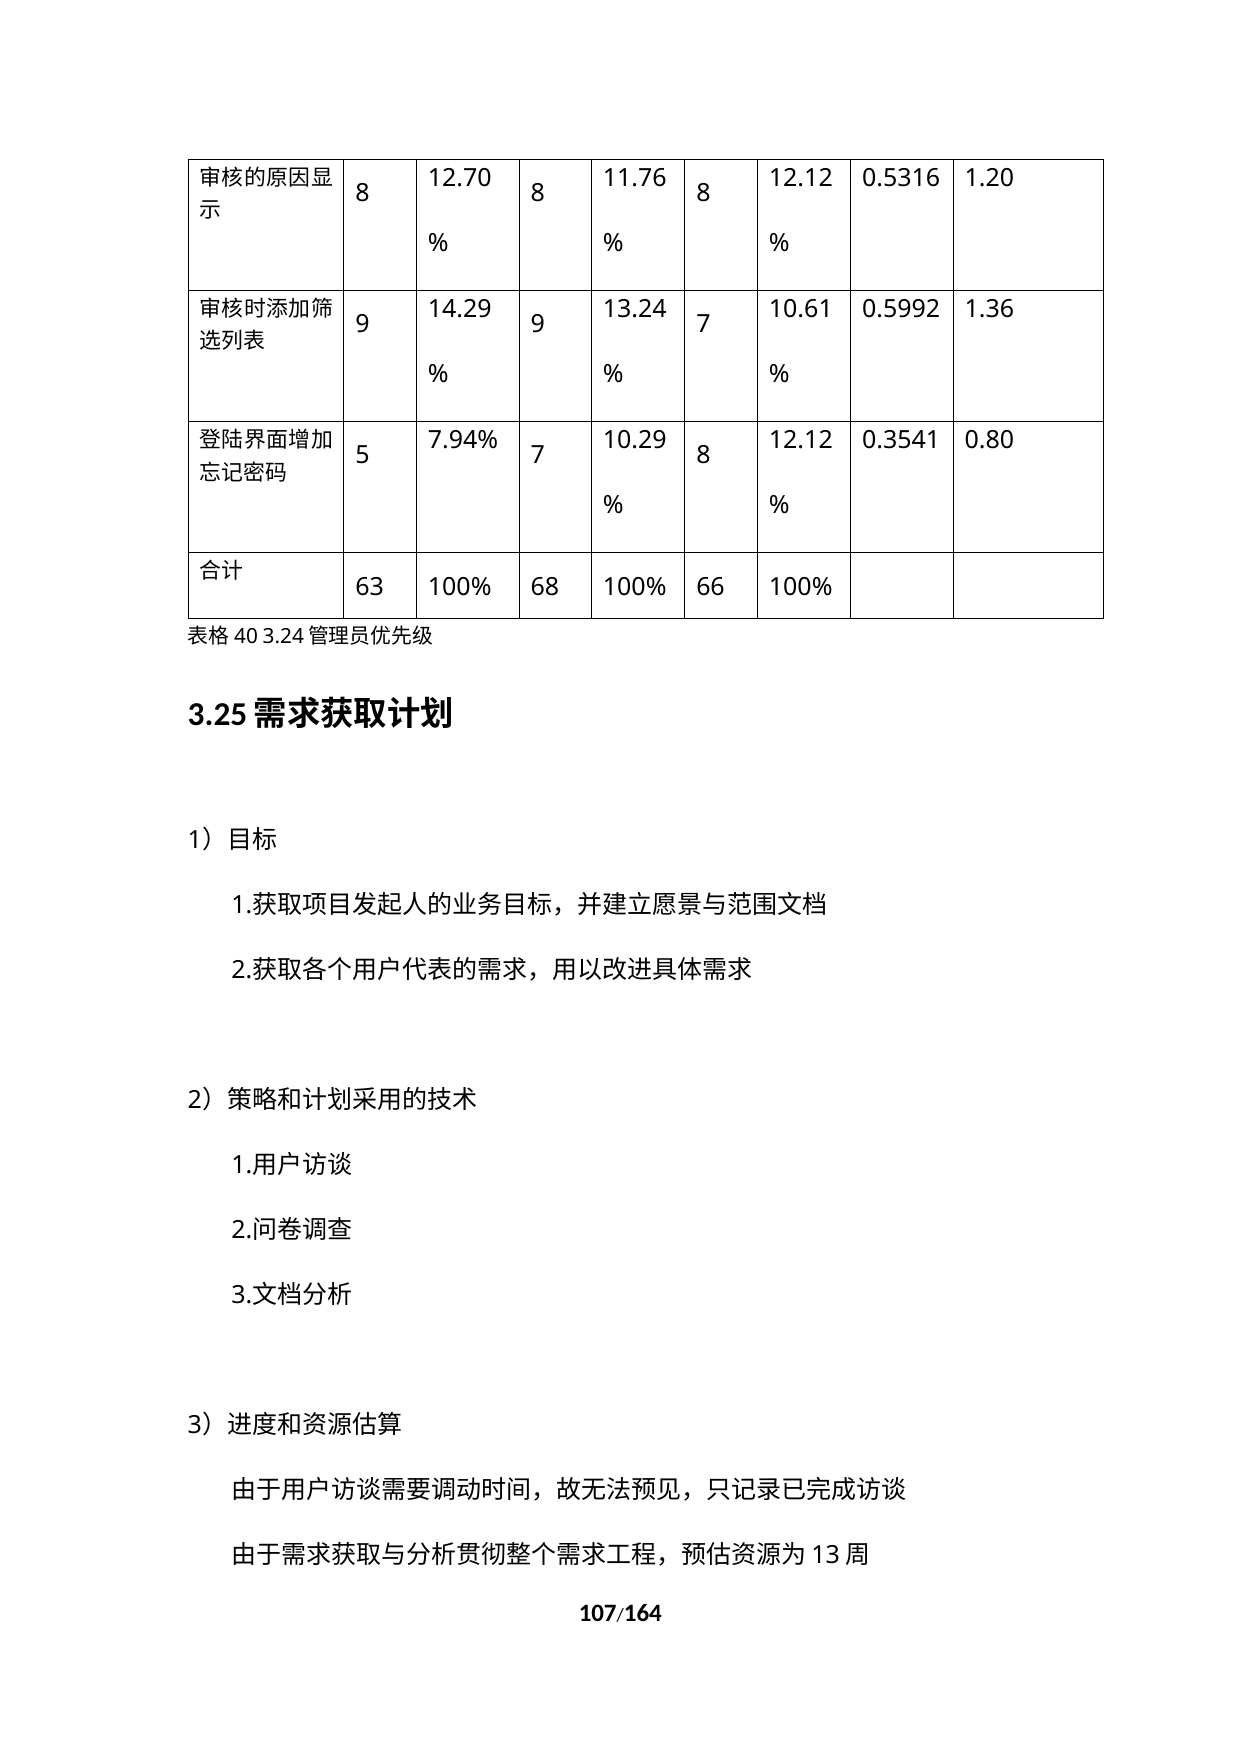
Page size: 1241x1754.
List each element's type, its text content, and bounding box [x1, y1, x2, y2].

text 3.文档分析 [187, 1261, 1053, 1326]
text 2.获取各个用户代表的需求，用以改进具体需求 [187, 936, 1053, 1001]
table_cell 10.61% [758, 291, 850, 421]
table_cell 8 [685, 422, 757, 552]
table_cell 9 [520, 291, 591, 421]
table_cell 5 [344, 422, 416, 552]
text 表格 40 3.24管理员优先级 [187, 619, 1053, 651]
text 1.用户访谈 [187, 1131, 1053, 1196]
table_cell 12.12% [758, 160, 850, 289]
text 1.获取项目发起人的业务目标，并建立愿景与范围文档 [187, 871, 1053, 936]
table_cell 0.80 [954, 422, 1103, 552]
table_cell 审核的原因显示 [189, 160, 343, 289]
text 2.问卷调查 [187, 1196, 1053, 1261]
table_cell 9 [344, 291, 416, 421]
table_cell 1.20 [954, 160, 1103, 289]
table_cell 68 [520, 553, 591, 618]
table_cell [851, 553, 953, 618]
table_cell 8 [520, 160, 591, 289]
table_cell 13.24% [592, 291, 684, 421]
table_cell [954, 553, 1103, 618]
table_cell 0.5992 [851, 291, 953, 421]
text 3）进度和资源估算 [187, 1391, 1053, 1456]
table_cell 14.29% [417, 291, 519, 421]
table_cell 100% [417, 553, 519, 618]
text 由于需求获取与分析贯彻整个需求工程，预估资源为13周 [187, 1521, 1053, 1586]
table_cell 审核时添加筛选列表 [189, 291, 343, 421]
table_cell 合计 [189, 553, 343, 618]
table_cell 10.29% [592, 422, 684, 552]
table_cell 7.94% [417, 422, 519, 552]
table_cell 7 [520, 422, 591, 552]
table_cell 12.70% [417, 160, 519, 289]
table_cell 63 [344, 553, 416, 618]
subtitle 3.25需求获取计划 [187, 678, 1053, 743]
table_cell 0.3541 [851, 422, 953, 552]
text 由于用户访谈需要调动时间，故无法预见，只记录已完成访谈 [187, 1456, 1053, 1521]
table_cell 7 [685, 291, 757, 421]
table_cell 8 [685, 160, 757, 289]
table_cell 12.12% [758, 422, 850, 552]
table_cell 0.5316 [851, 160, 953, 289]
table_cell 登陆界面增加忘记密码 [189, 422, 343, 552]
table_cell 1.36 [954, 291, 1103, 421]
table_cell 11.76% [592, 160, 684, 289]
table_cell 100% [758, 553, 850, 618]
text 2）策略和计划采用的技术 [187, 1066, 1053, 1131]
table_cell 66 [685, 553, 757, 618]
text 1）目标 [187, 806, 1053, 871]
table_cell 8 [344, 160, 416, 289]
table_cell 100% [592, 553, 684, 618]
